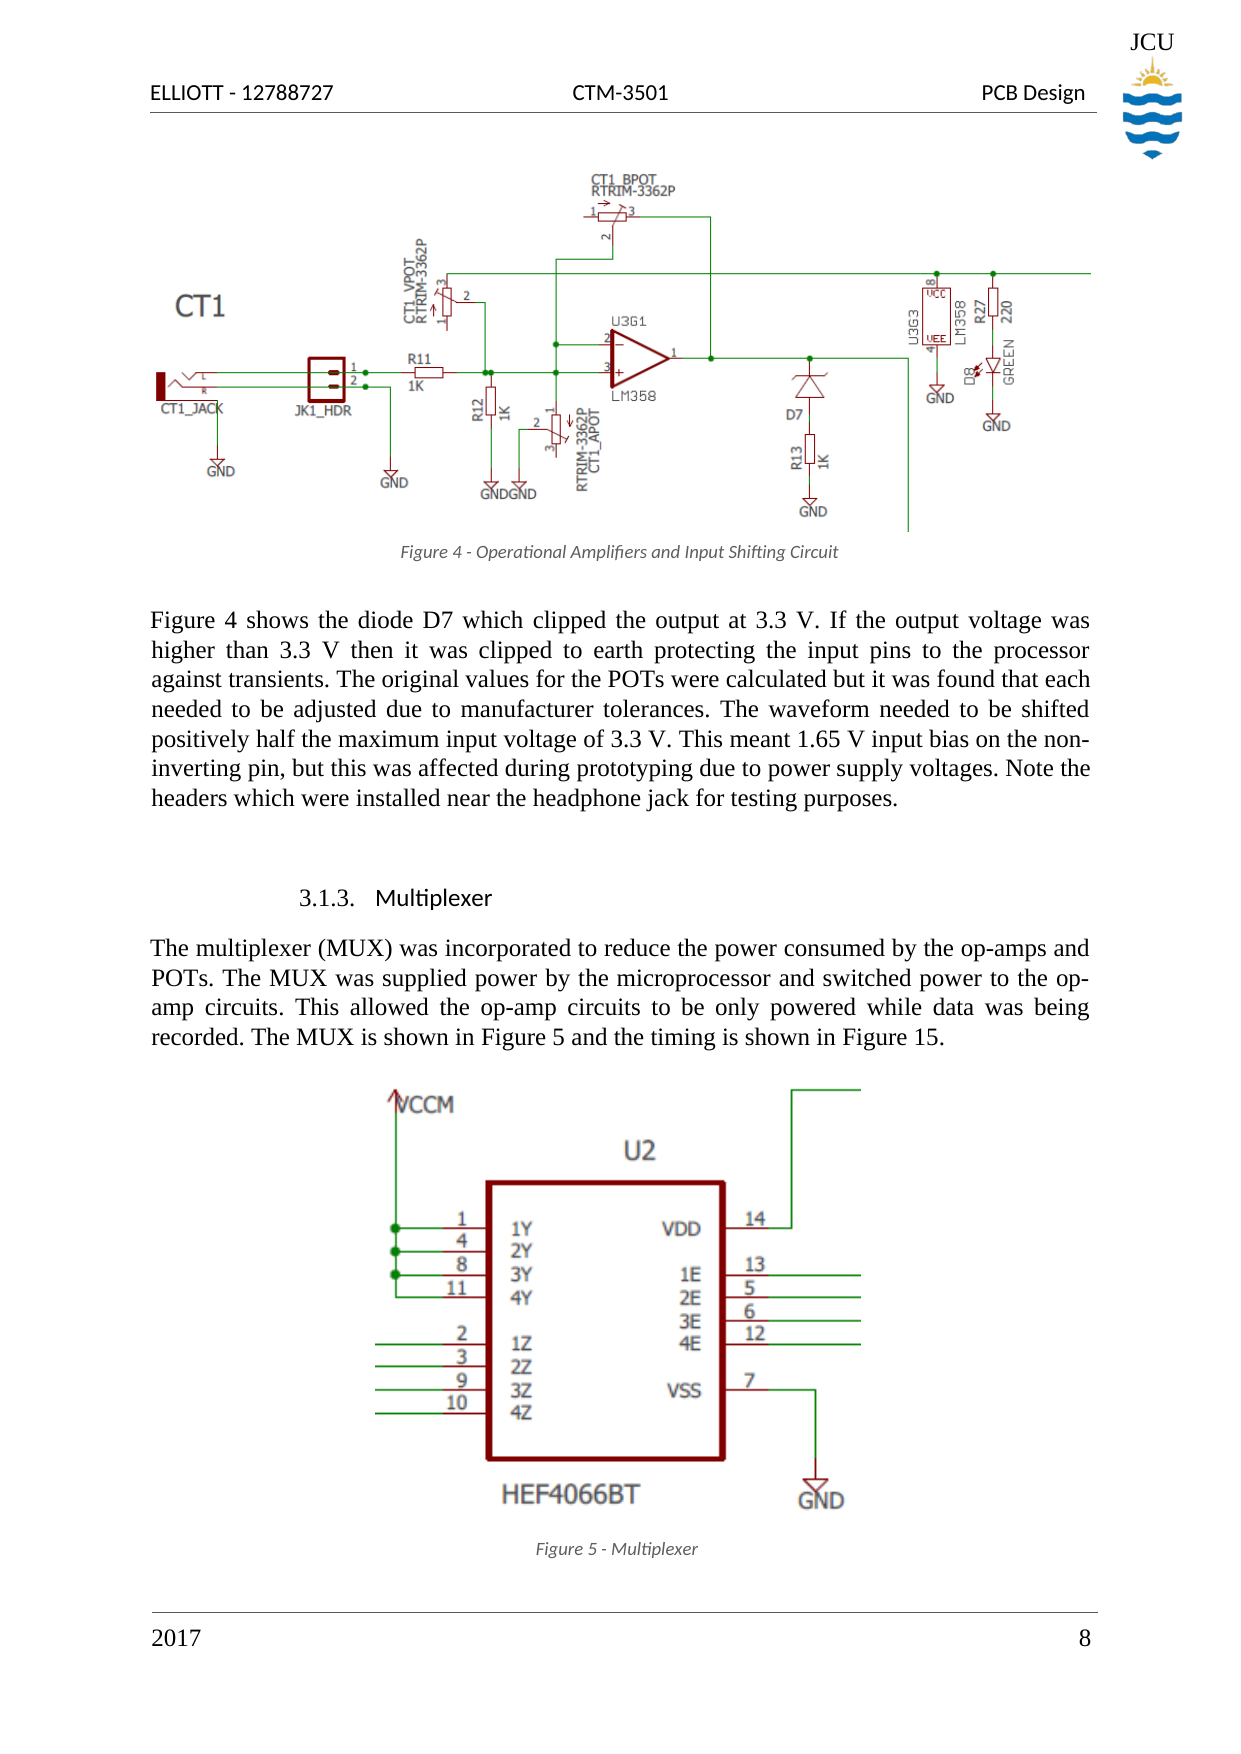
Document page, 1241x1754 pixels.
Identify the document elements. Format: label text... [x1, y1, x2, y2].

picture [150, 168, 1091, 532]
text Figure 4 shows the diode D7 which clipped the output at 3.3 V. If the output voltage was higher than 3.3 V then it was clipped to earth protecting the input pins to the processor against transients. The original values for the POTs were calculated but it was found that each needed to be adjusted due to manufacturer tolerances. The waveform needed to be shifted positively half the maximum input voltage of 3.3 V. This meant 1.65 V input bias on the non-inverting pin, but this was affected during prototyping due to power supply voltages. Note the headers which were installed near the headphone jack for testing purposes. [150, 605, 1091, 812]
text The multiplexer (MUX) was incorporated to reduce the power consumed by the op-amps and POTs. The MUX was supplied power by the microprocessor and switched power to the op-amp circuits. This allowed the op-amp circuits to be only powered while data was being recorded. The MUX is shown in Figure 5 and the timing is shown in Figure 15. [150, 933, 1091, 1051]
picture [375, 1071, 861, 1536]
subtitle Multiplexer [299, 882, 1091, 913]
picture [1118, 53, 1188, 165]
